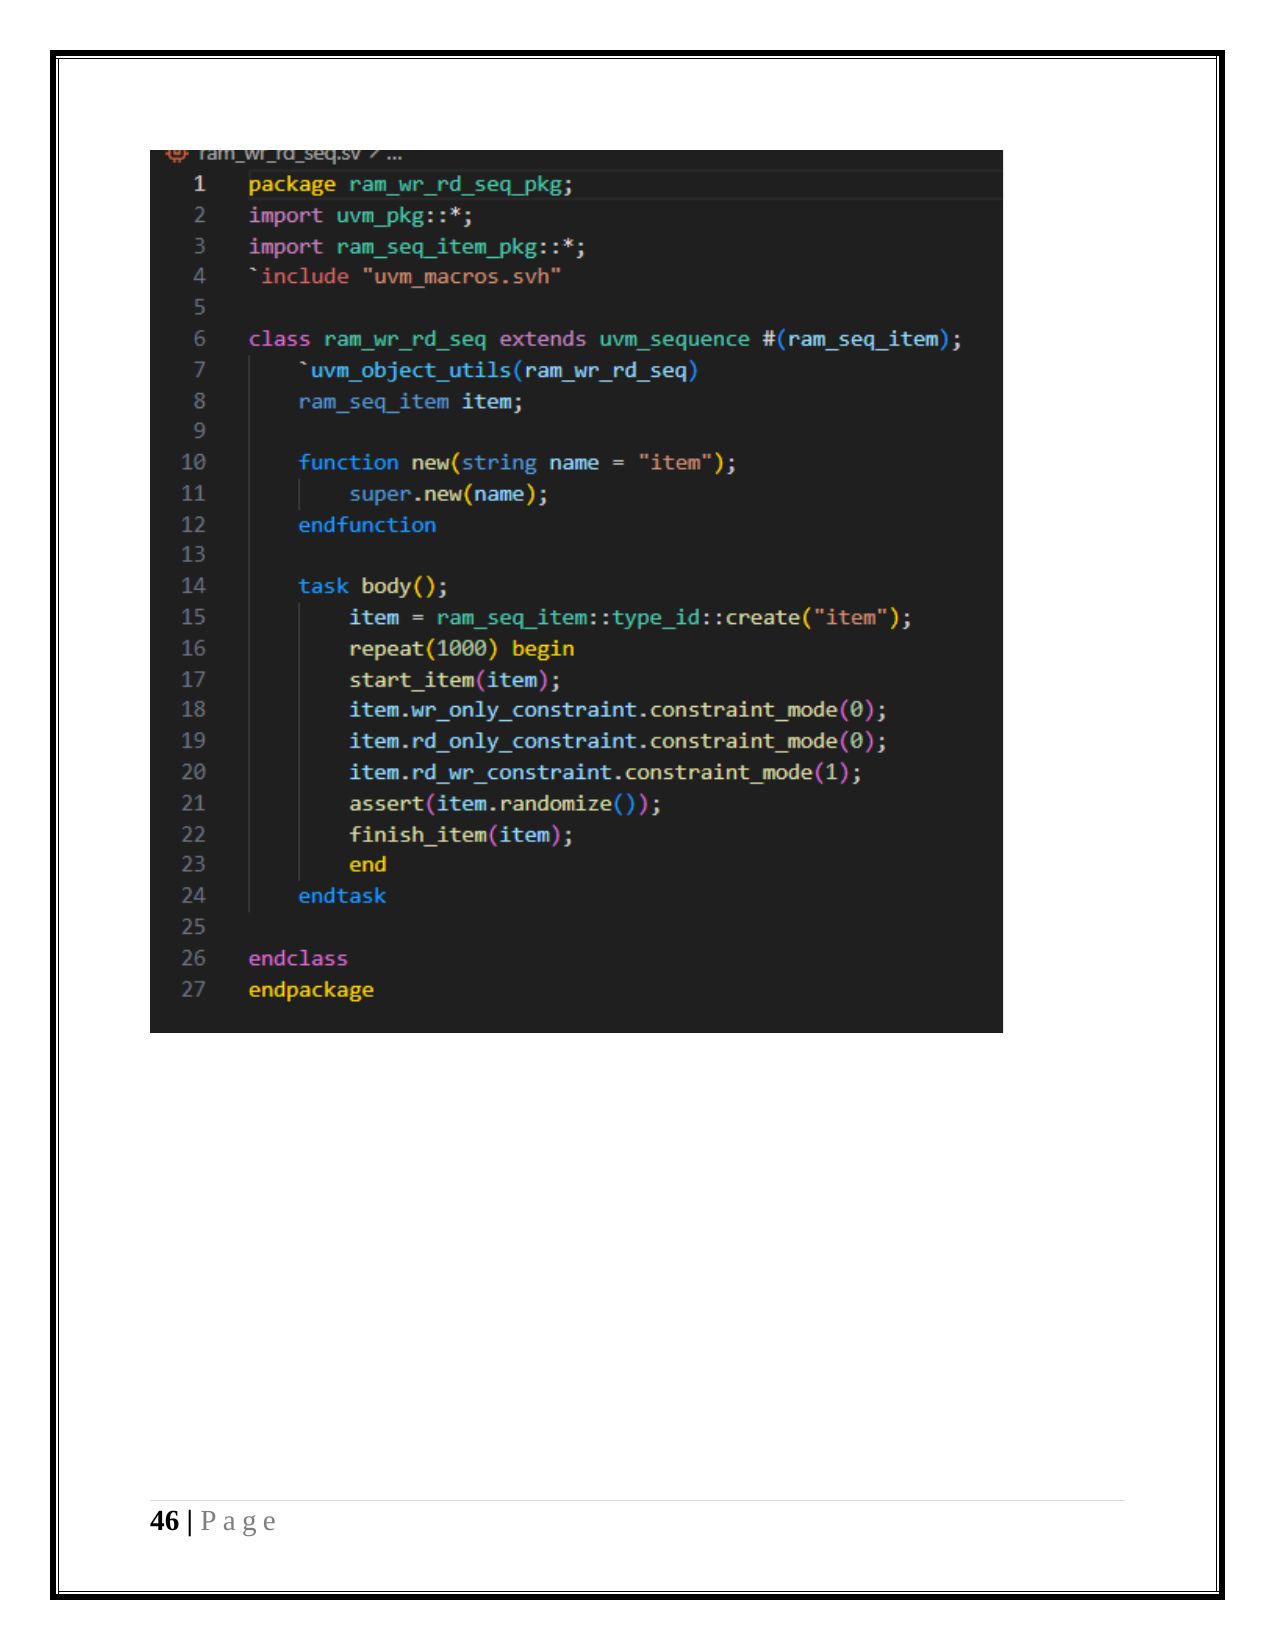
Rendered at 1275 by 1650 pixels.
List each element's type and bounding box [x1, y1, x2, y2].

picture [150, 150, 1004, 1033]
